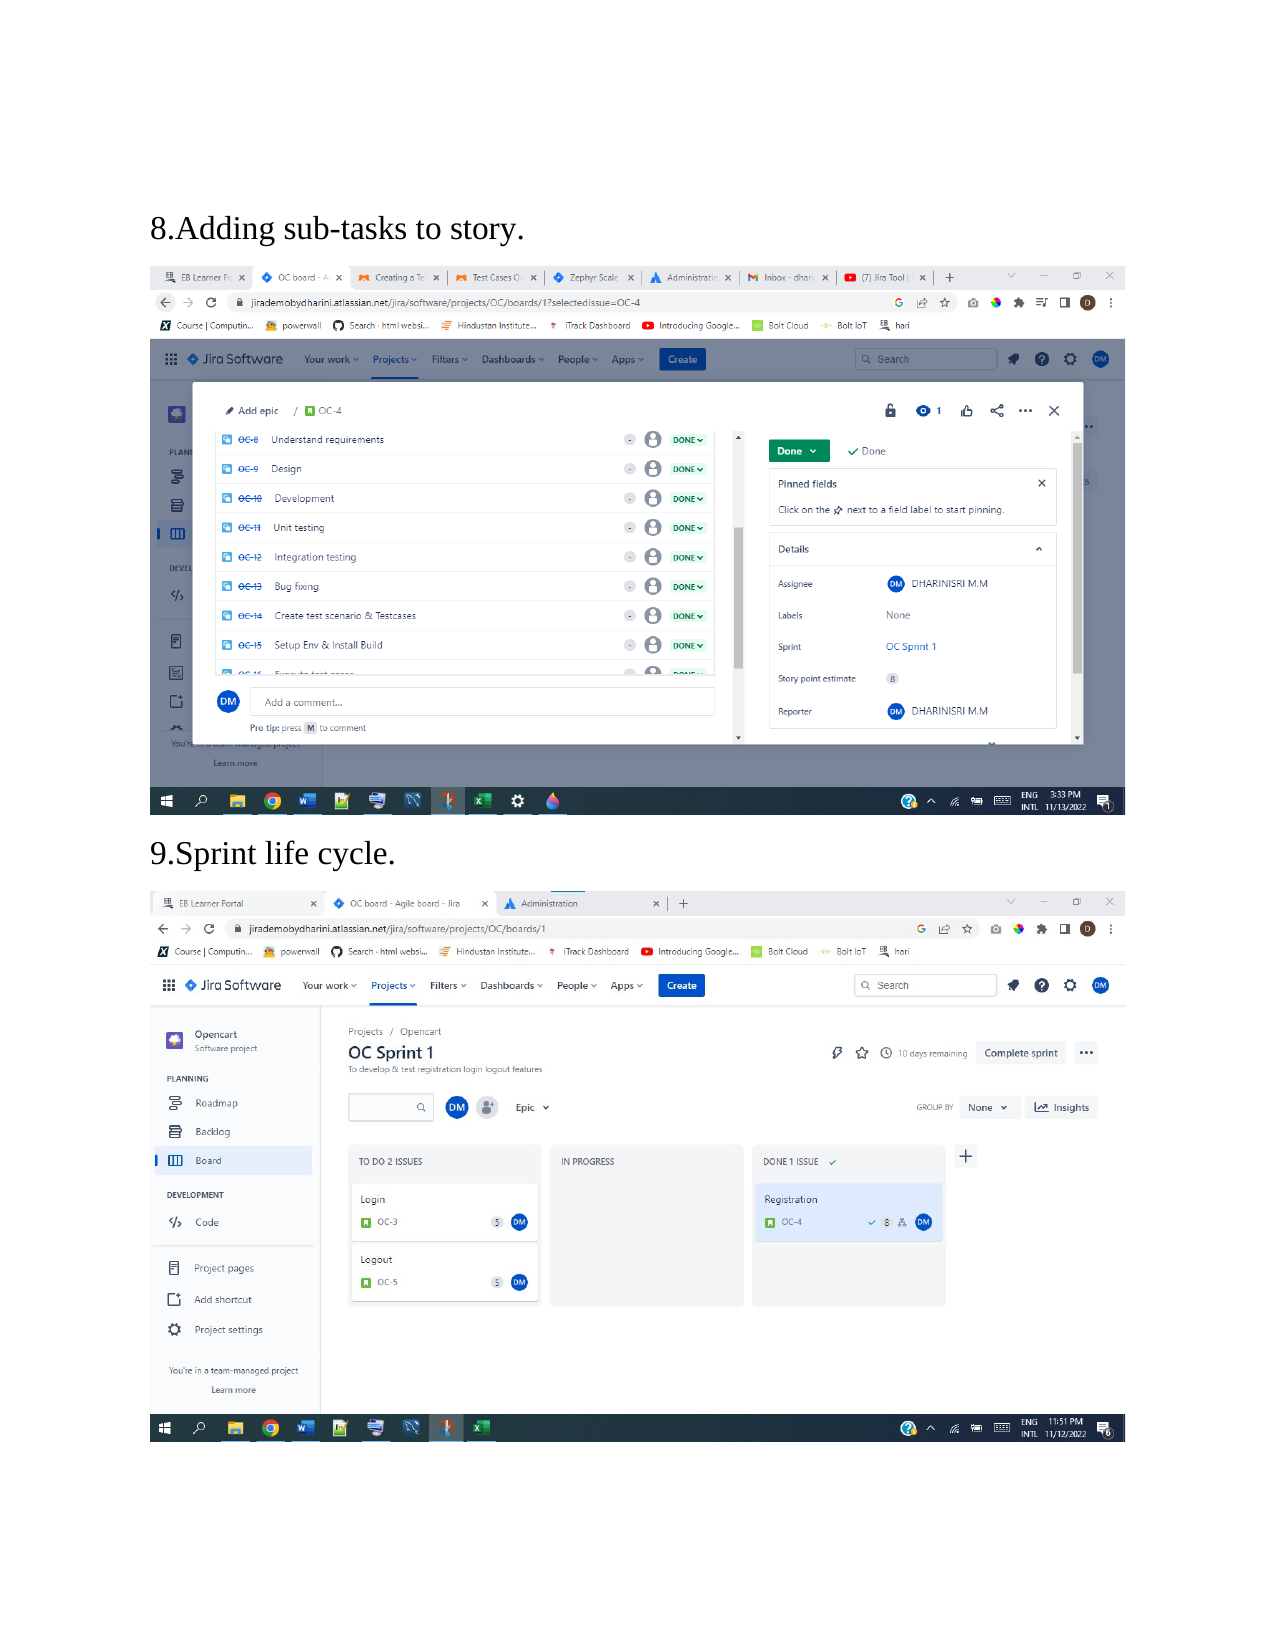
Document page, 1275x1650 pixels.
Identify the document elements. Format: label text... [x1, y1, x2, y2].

text 9.Sprint life cycle. [150, 833, 1125, 872]
picture [150, 266, 1125, 815]
picture [150, 891, 1125, 1442]
text 8.Adding sub-tasks to story. [150, 208, 1125, 246]
